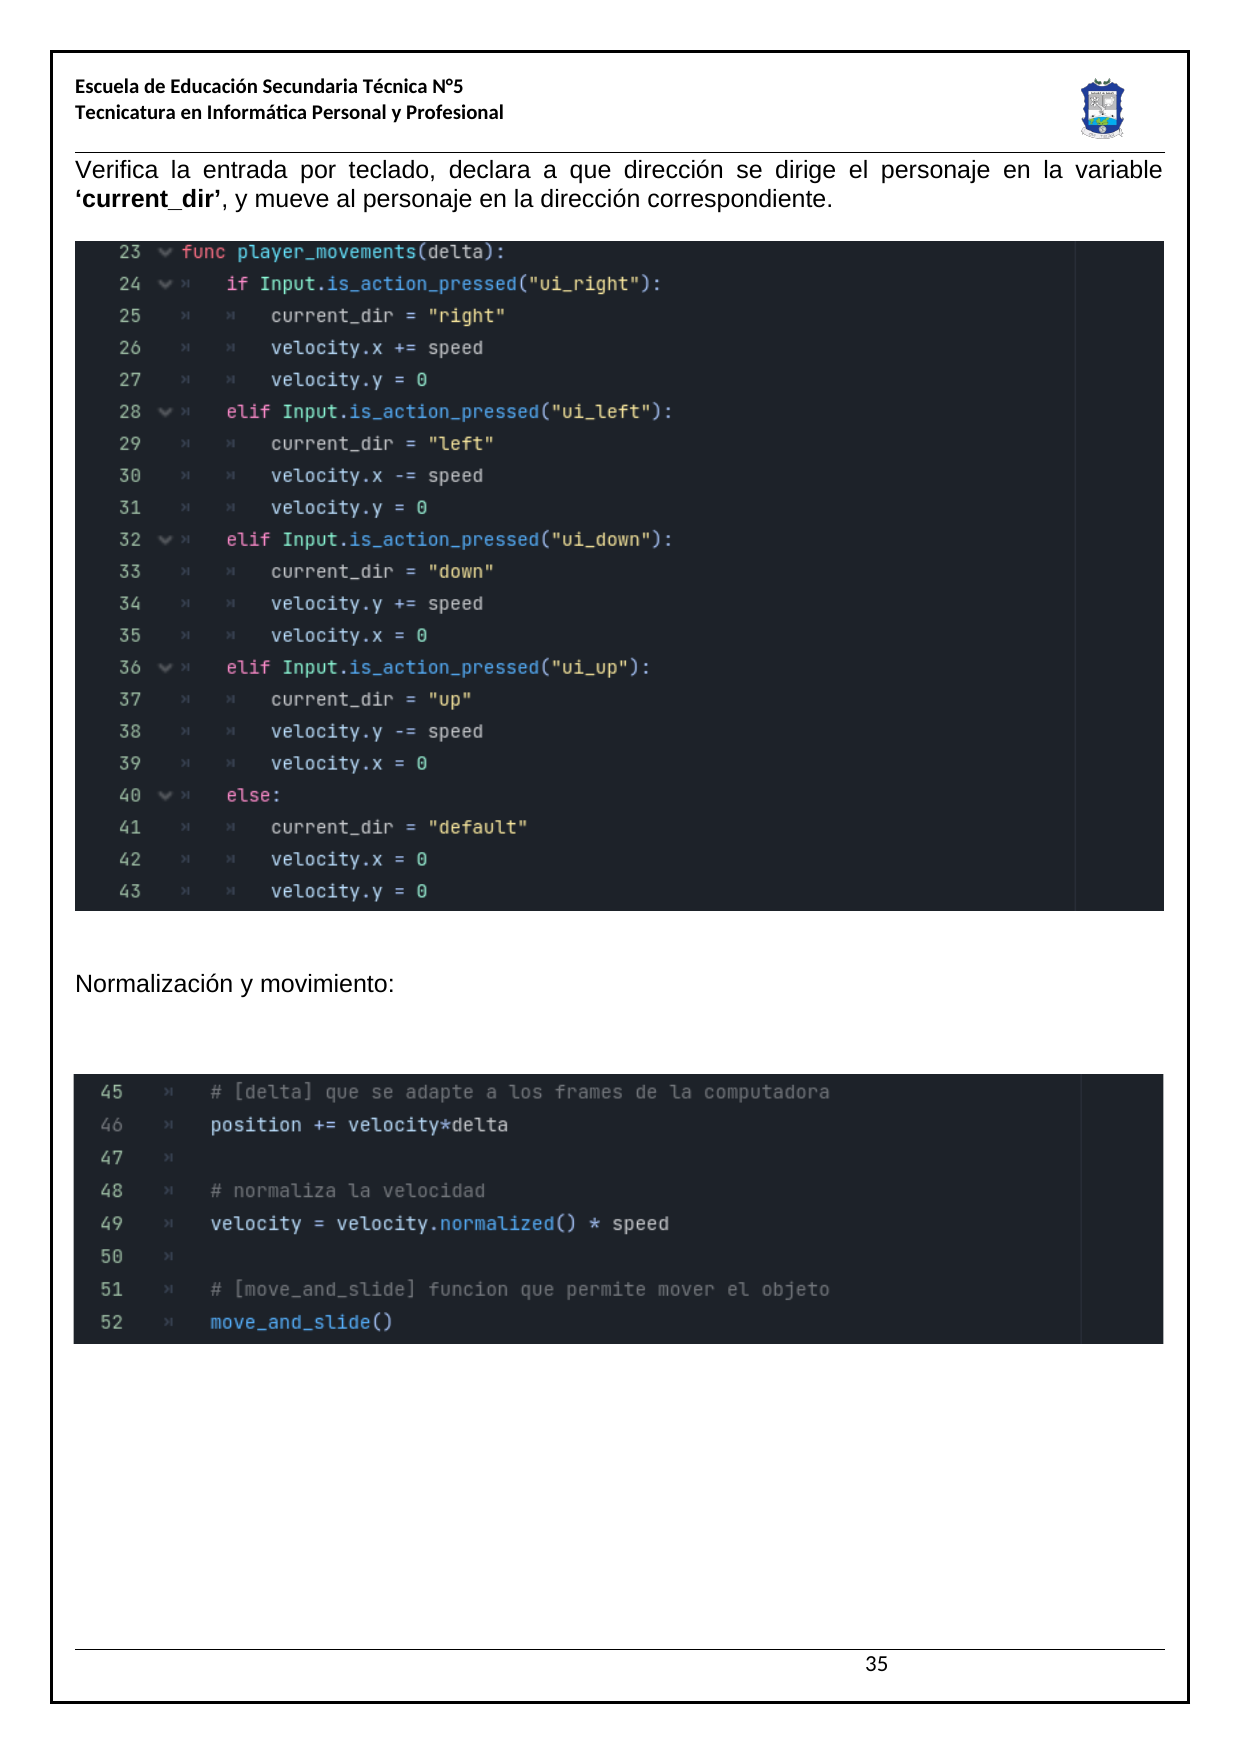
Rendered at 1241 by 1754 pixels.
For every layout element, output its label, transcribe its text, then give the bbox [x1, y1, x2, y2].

list Verifica la entrada por teclado, declara a que dirección se dirige el personaje en la variable ‘current_dir’, y mueve al personaje en la dirección correspondiente. [67, 153, 1173, 213]
picture [73, 1074, 1164, 1344]
list Normalización y movimiento: [75, 968, 1165, 997]
picture [75, 241, 1164, 911]
picture [1077, 77, 1128, 139]
